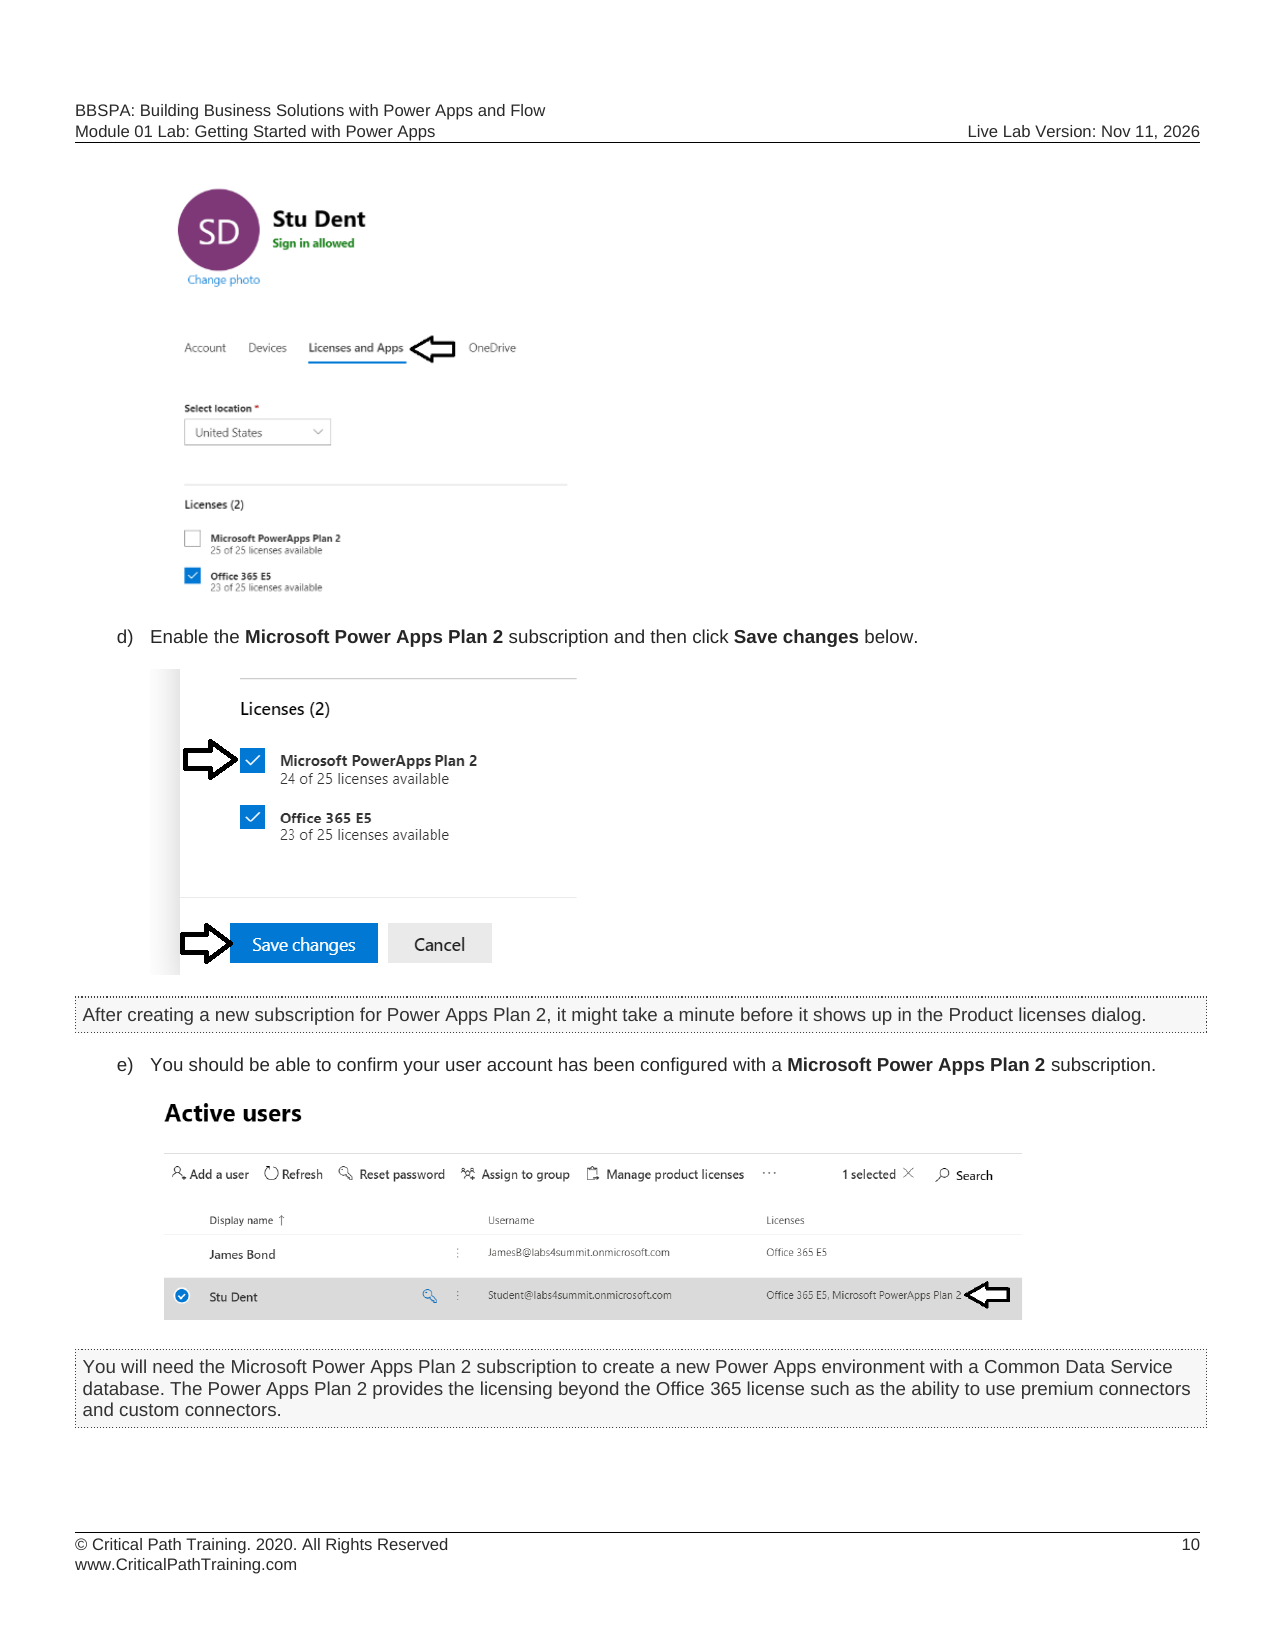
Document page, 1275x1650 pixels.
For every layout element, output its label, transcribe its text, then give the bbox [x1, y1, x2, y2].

picture [150, 177, 568, 604]
text You will need the Microsoft Power Apps Plan 2 subscription to create a new Power Apps environment with a Common Data Service database. The Power Apps Plan 2 provides the licensing beyond the Office 365 license such as the ability to use premium connectors and custom connectors. [75, 1349, 1207, 1428]
picture [150, 1096, 1023, 1327]
picture [150, 669, 577, 975]
list Enable the Microsoft Power Apps Plan 2 subscription and then click Save changes below. [117, 626, 1200, 647]
list You should be able to confirm your user account has been configured with a Microsoft Power Apps Plan 2 subscription. [117, 1053, 1200, 1075]
text After creating a new subscription for Power Apps Plan 2, it might take a minute before it shows up in the Product licenses dialog. [75, 996, 1207, 1033]
